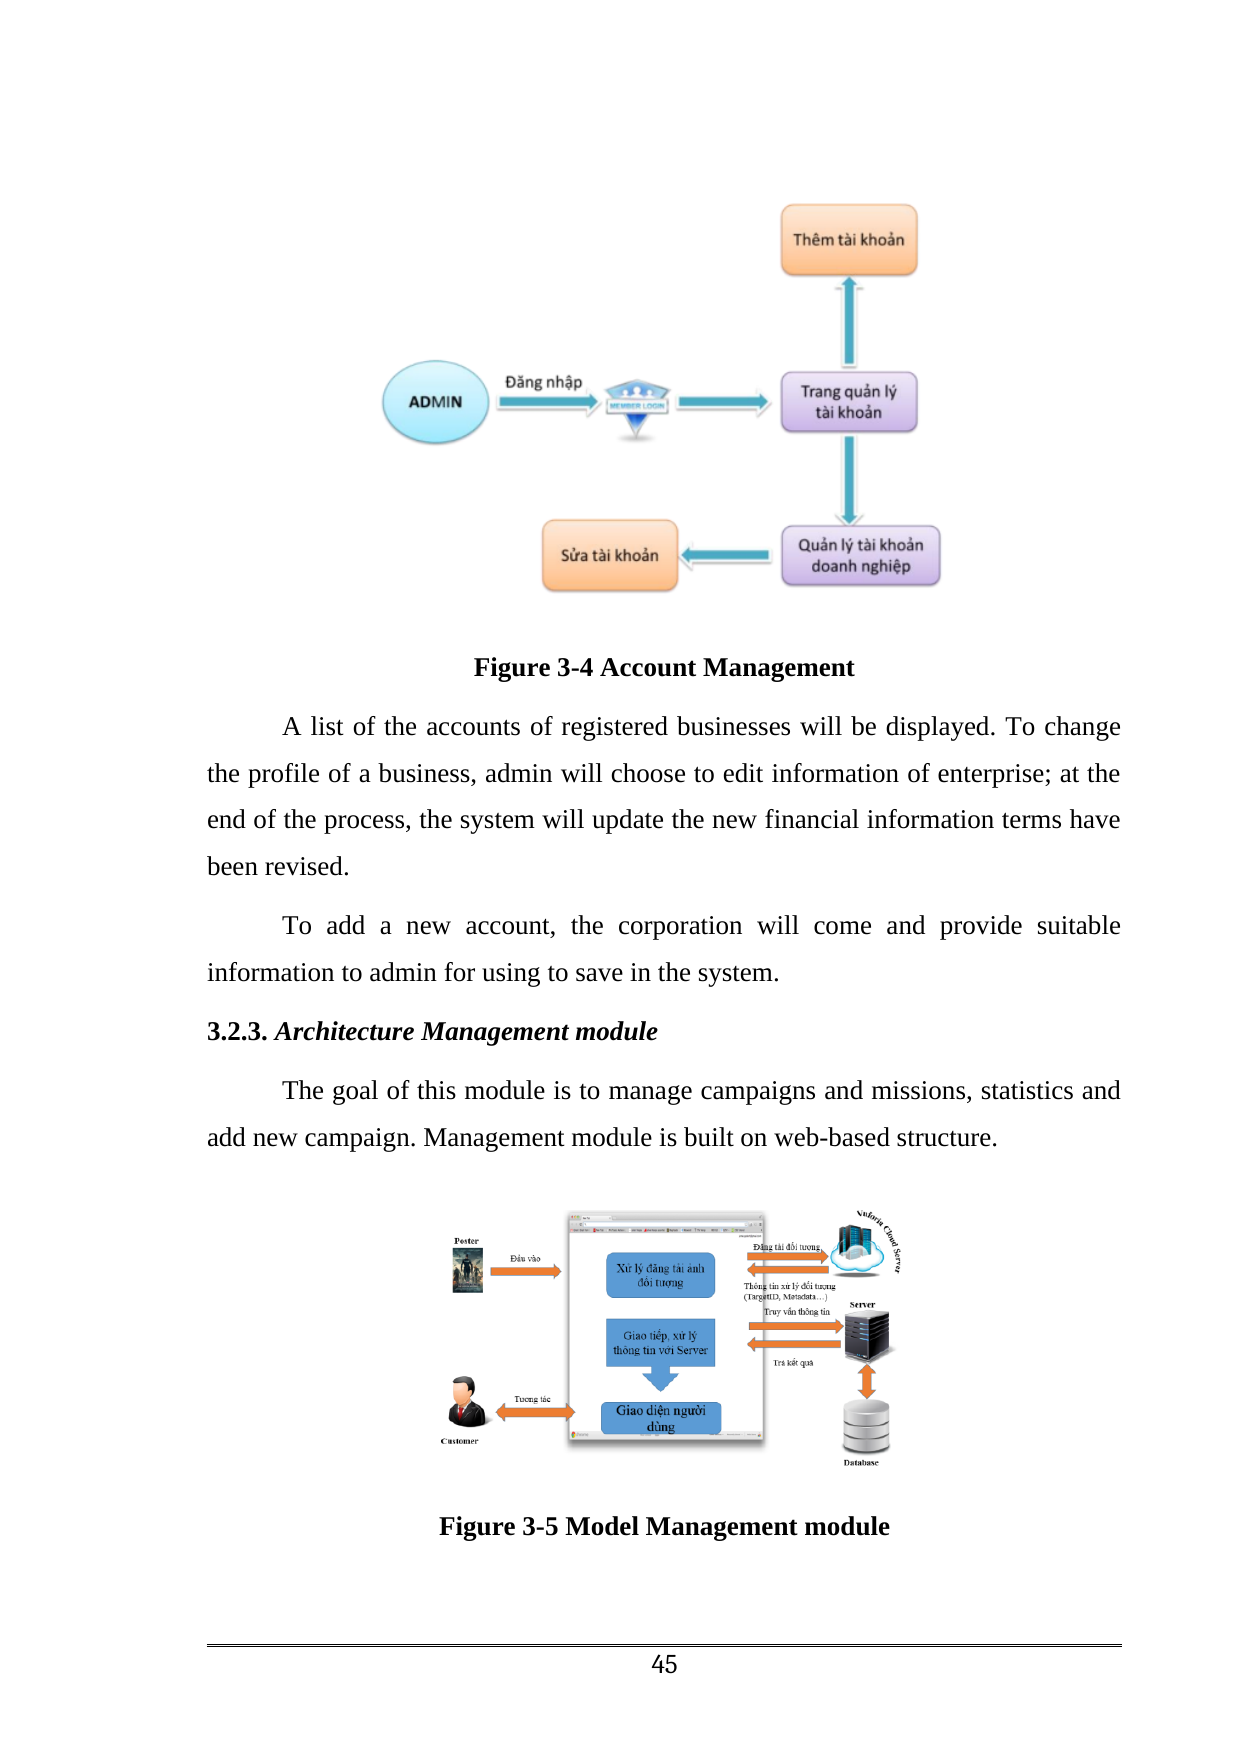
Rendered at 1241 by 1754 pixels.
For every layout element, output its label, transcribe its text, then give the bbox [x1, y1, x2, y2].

text To add a new account, the corporation will come and provide suitable information to admin for using to save in the system. [207, 909, 1122, 987]
subtitle 3.2.3. Architecture Management module [207, 1015, 1122, 1046]
text Figure 3-5 Model Management module [207, 1511, 1122, 1542]
text A list of the accounts of registered businesses will be displayed. To change the profile of a business, admin will choose to edit information of enterprise; at the end of the process, the system will update the new financial information terms have been revised. [207, 710, 1122, 881]
picture [350, 177, 979, 623]
text Figure 3-4 Account Management [207, 651, 1122, 682]
text The goal of this module is to manage campaigns and missions, statistics and add new campaign. Management module is built on web-based structure. [207, 1074, 1122, 1152]
picture [401, 1180, 928, 1483]
